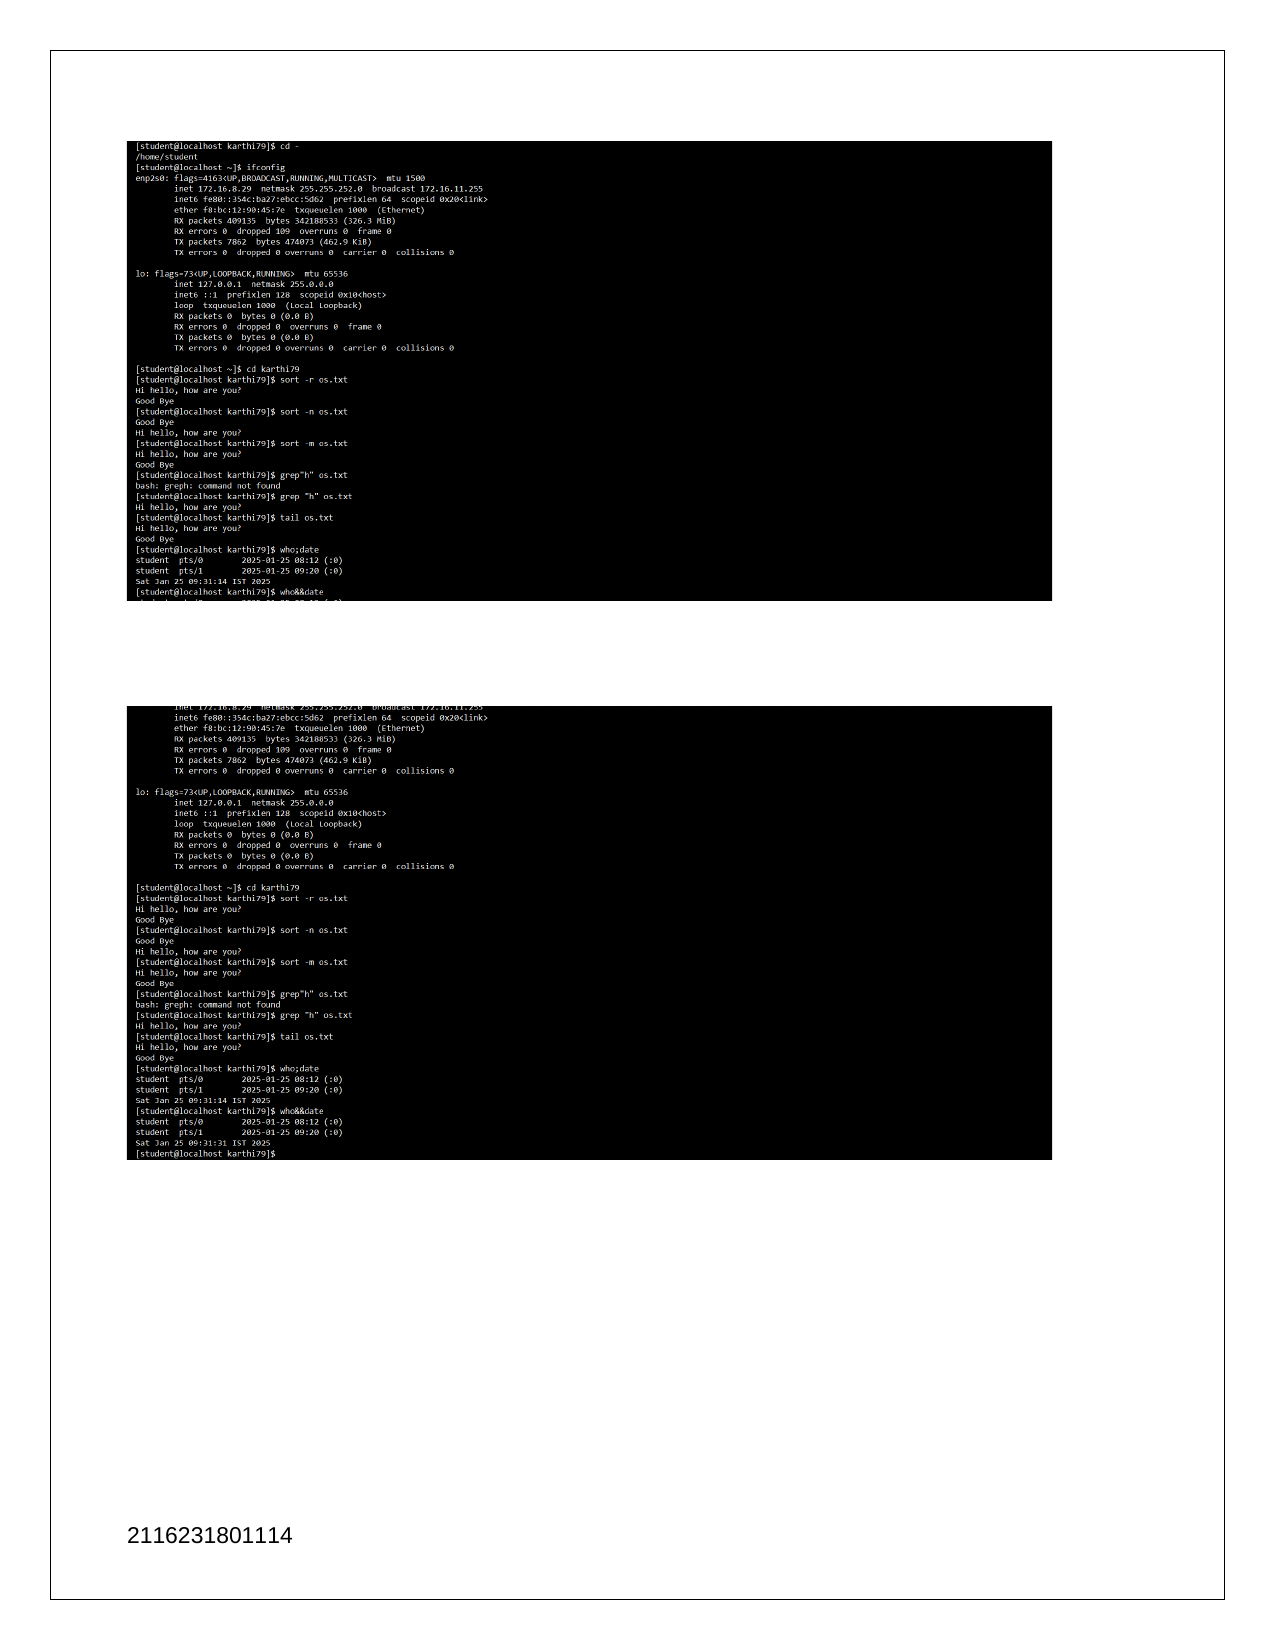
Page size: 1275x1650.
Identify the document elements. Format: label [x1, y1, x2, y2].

picture [126, 706, 1053, 1160]
picture [126, 141, 1053, 601]
